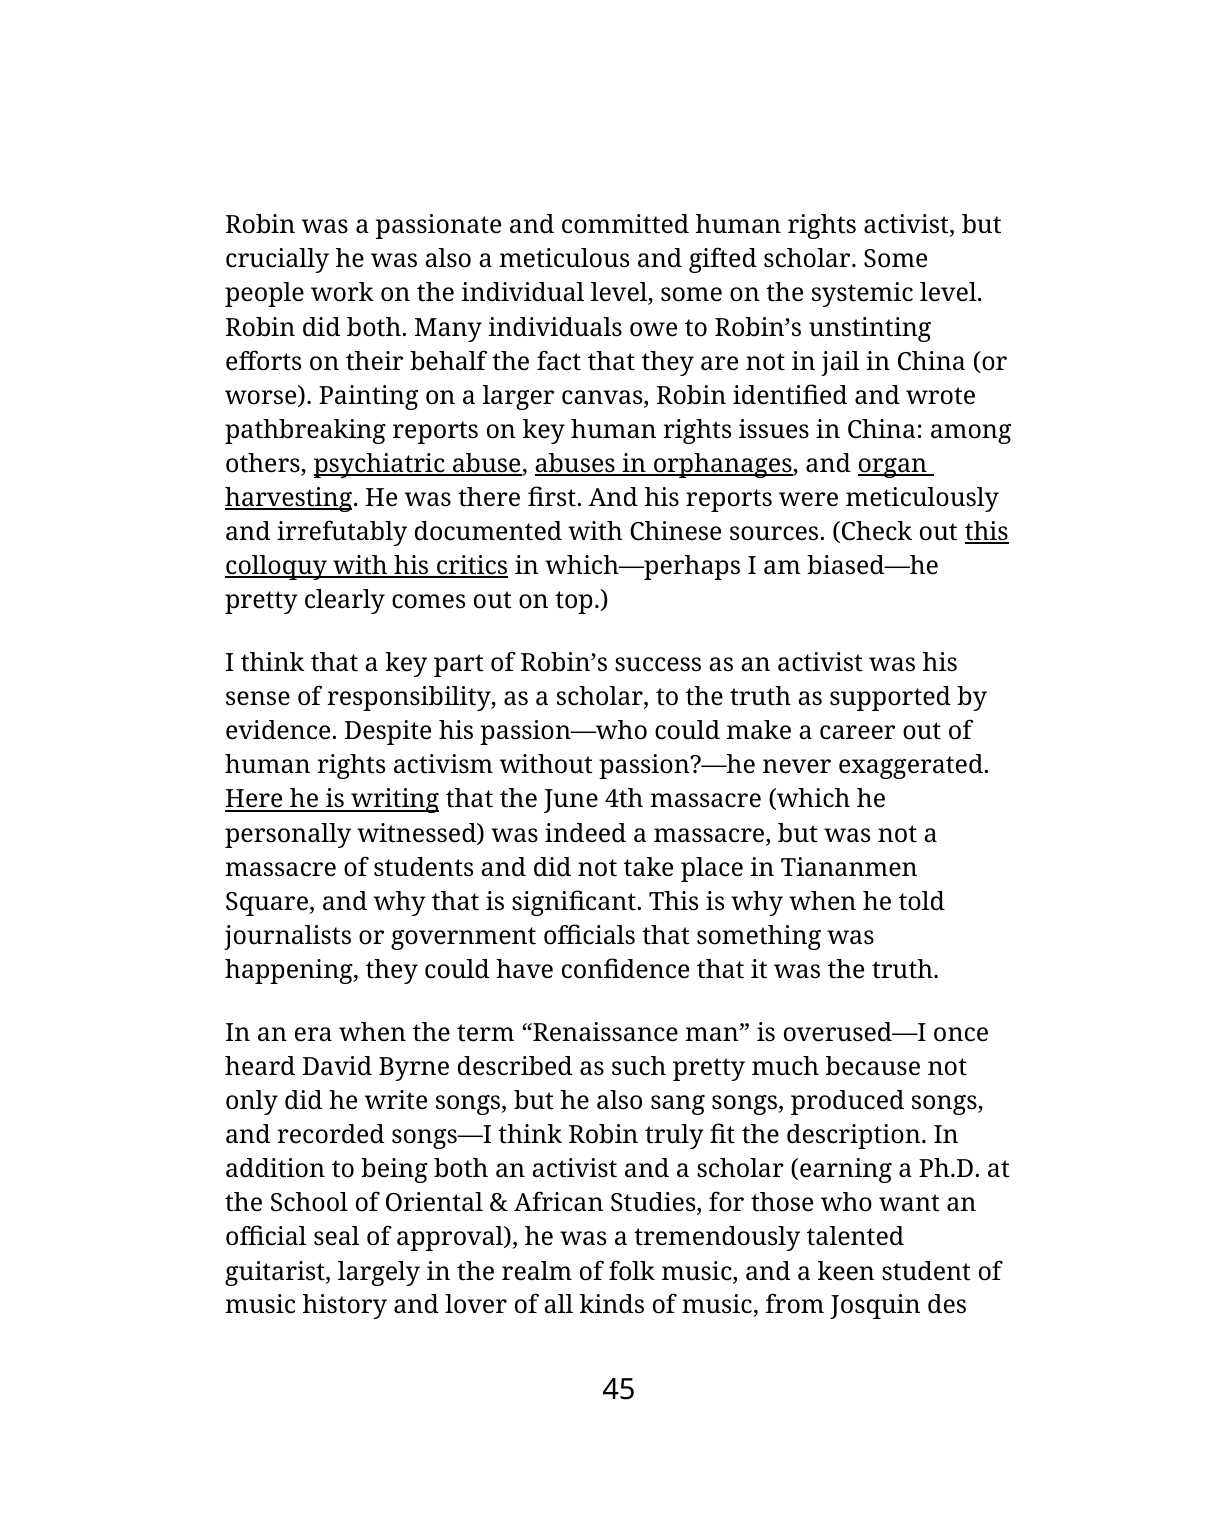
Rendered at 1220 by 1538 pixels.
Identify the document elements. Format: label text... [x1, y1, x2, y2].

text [225, 1015, 1012, 1321]
text I think that a key part of Robin’s success as an activist was his sense of responsibility, as a scholar, to the truth as supported by evidence. Despite his passion—who could make a career out of human rights activism without passion?—he never exaggerated. Here he is writing that the June 4th massacre (which he personally witnessed) was indeed a massacre, but was not a massacre of students and did not take place in Tiananmen Square, and why that is significant. This is why when he told journalists or government officials that something was happening, they could have confidence that it was the truth. [225, 645, 1012, 986]
text Robin was a passionate and committed human rights activist, but crucially he was also a meticulous and gifted scholar. Some people work on the individual level, some on the systemic level. Robin did both. Many individuals owe to Robin’s unstinting efforts on their behalf the fact that they are not in jail in China (or worse). Painting on a larger canvas, Robin identified and wrote pathbreaking reports on key human rights issues in China: among others, psychiatric abuse, abuses in orphanages, and organ harvesting. He was there first. And his reports were meticulously and irrefutably documented with Chinese sources. (Check out this colloquy with his critics in which—perhaps I am biased—he pretty clearly comes out on top.) [225, 207, 1012, 616]
